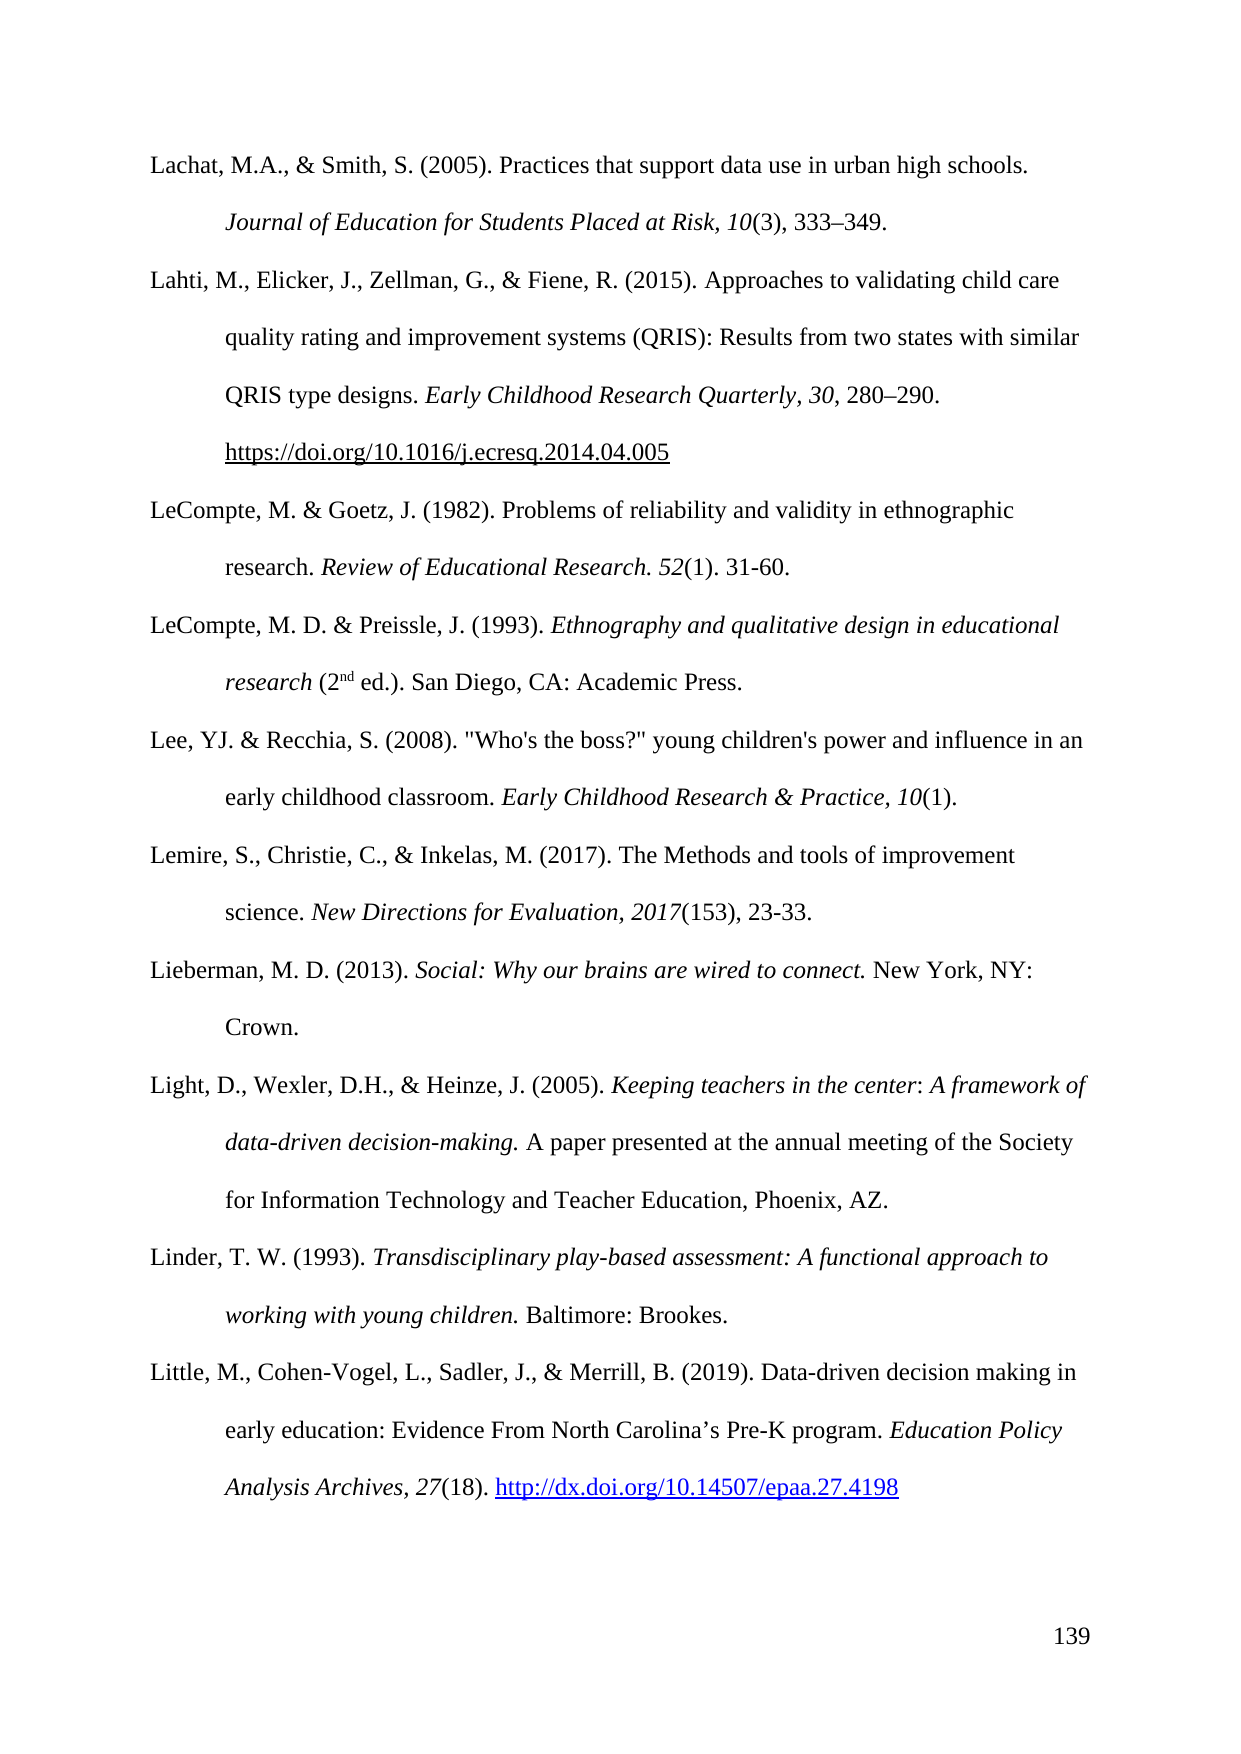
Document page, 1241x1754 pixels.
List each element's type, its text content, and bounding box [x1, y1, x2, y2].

text Lachat, M.A., & Smith, S. (2005). Practices that support data use in urban high schools. Journal of Education for Students Placed at Risk, 10(3), 333–349. [150, 150, 1090, 236]
text Linder, T. W. (1993). Transdisciplinary play-based assessment: A functional approach to working with young children. Baltimore: Brookes. [150, 1242, 1090, 1329]
text Little, M., Cohen-Vogel, L., Sadler, J., & Merrill, B. (2019). Data-driven decision making in early education: Evidence From North Carolina’s Pre-K program. Education Policy Analysis Archives, 27(18). http://dx.doi.org/10.14507/epaa.27.4198 [150, 1357, 1090, 1501]
text Light, D., Wexler, D.H., & Heinze, J. (2005). Keeping teachers in the center: A framework of data-driven decision-making. A paper presented at the annual meeting of the Society for Information Technology and Teacher Education, Phoenix, AZ. [150, 1070, 1090, 1214]
text Lahti, M., Elicker, J., Zellman, G., & Fiene, R. (2015). Approaches to validating child care quality rating and improvement systems (QRIS): Results from two states with similar QRIS type designs. Early Childhood Research Quarterly, 30, 280–290. https://doi.org/10.1016/j.ecresq.2014.04.005 [150, 265, 1090, 466]
text LeCompte, M. D. & Preissle, J. (1993). Ethnography and qualitative design in educational research (2nd ed.). San Diego, CA: Academic Press. [150, 610, 1090, 696]
text LeCompte, M. & Goetz, J. (1982). Problems of reliability and validity in ethnographic research. Review of Educational Research. 52(1). 31-60. [150, 495, 1090, 581]
text Lee, YJ. & Recchia, S. (2008). "Who's the boss?" young children's power and influence in an early childhood classroom. Early Childhood Research & Practice, 10(1). [150, 725, 1090, 811]
text Lieberman, M. D. (2013). Social: Why our brains are wired to connect. New York, NY: Crown. [150, 955, 1090, 1041]
text Lemire, S., Christie, C., & Inkelas, M. (2017). The Methods and tools of improvement science. New Directions for Evaluation, 2017(153), 23-33. [150, 840, 1090, 926]
